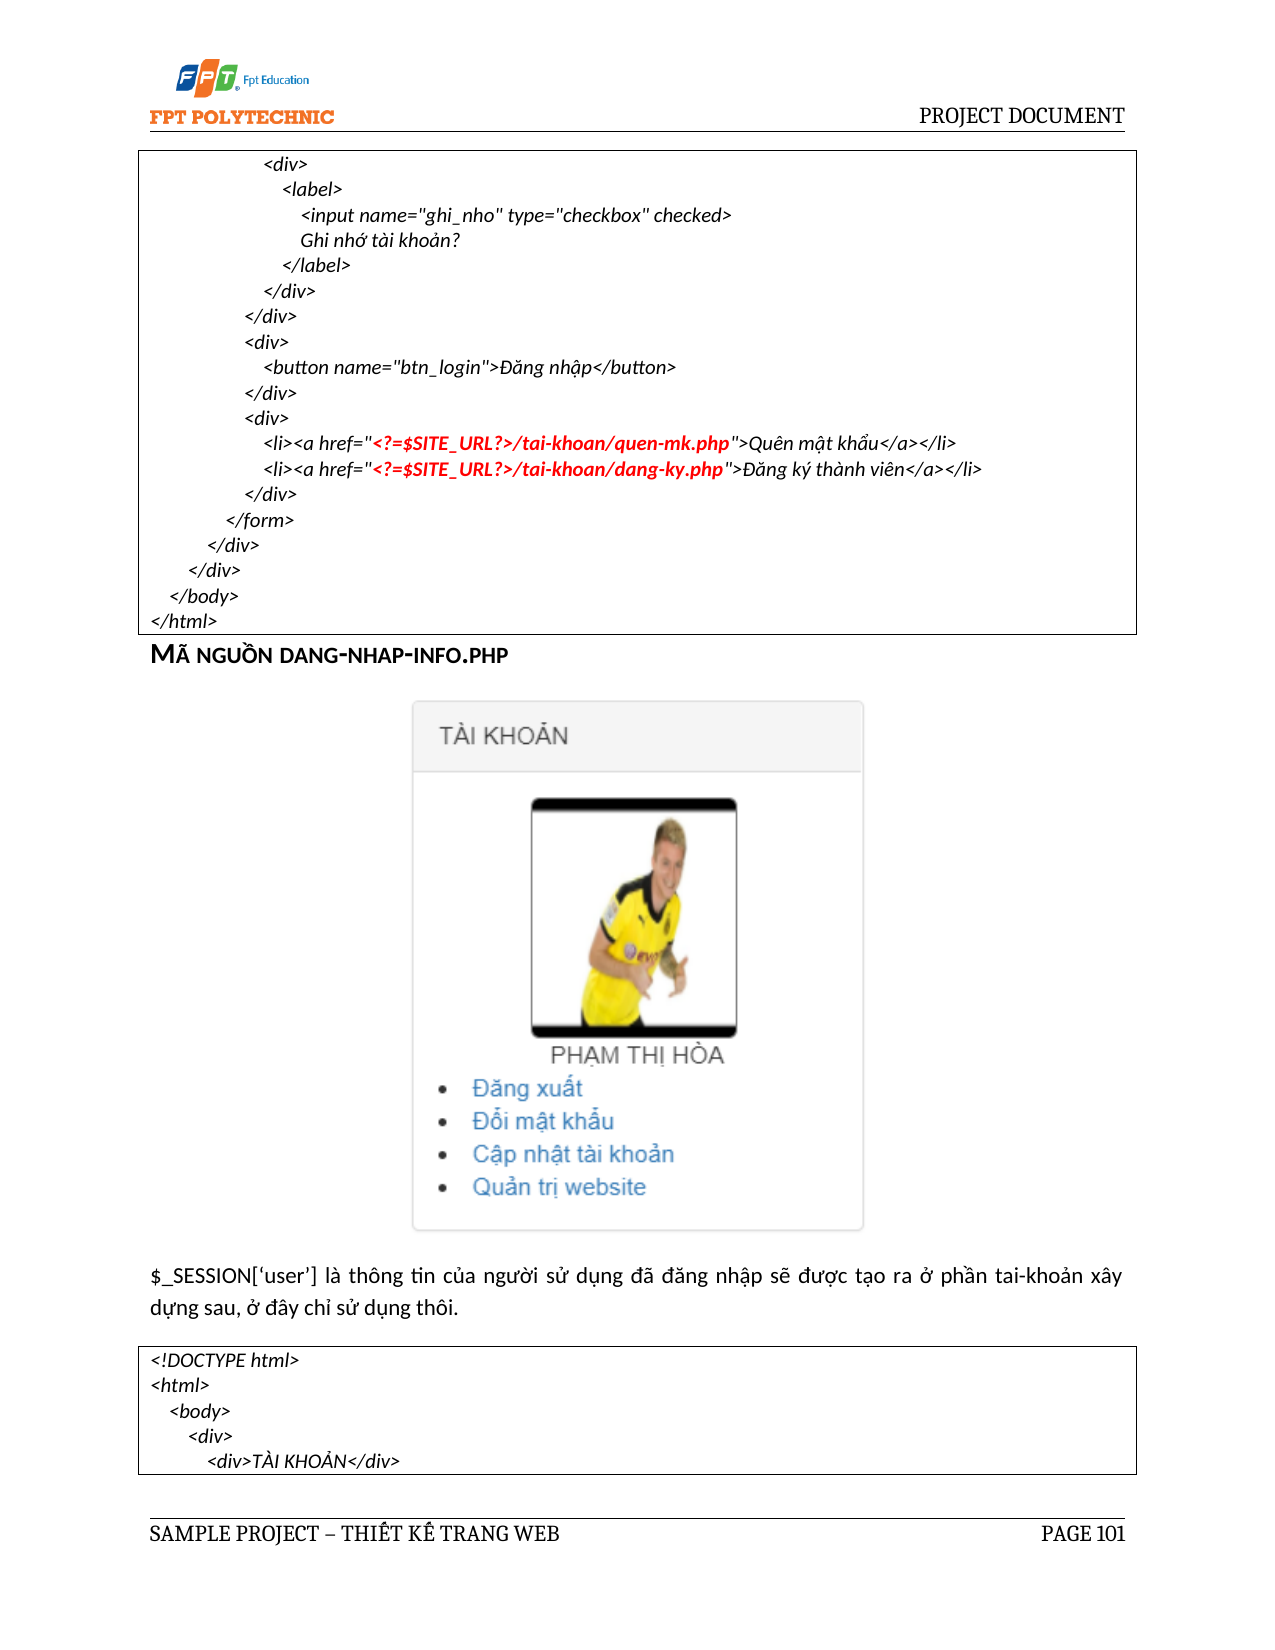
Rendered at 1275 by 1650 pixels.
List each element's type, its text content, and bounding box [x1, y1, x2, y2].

text Mã nguồn dang-nhap-info.php [150, 635, 1125, 671]
text $_SESSION[‘user’] là thông tin của người sử dụng đã đăng nhập sẽ được tạo ra ở phần tai-khoản xây dựng sau, ở đây chỉ sử dụng thôi. [150, 1261, 1125, 1321]
picture [150, 59, 336, 124]
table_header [139, 151, 1136, 634]
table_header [139, 1347, 1136, 1474]
picture [406, 696, 869, 1236]
